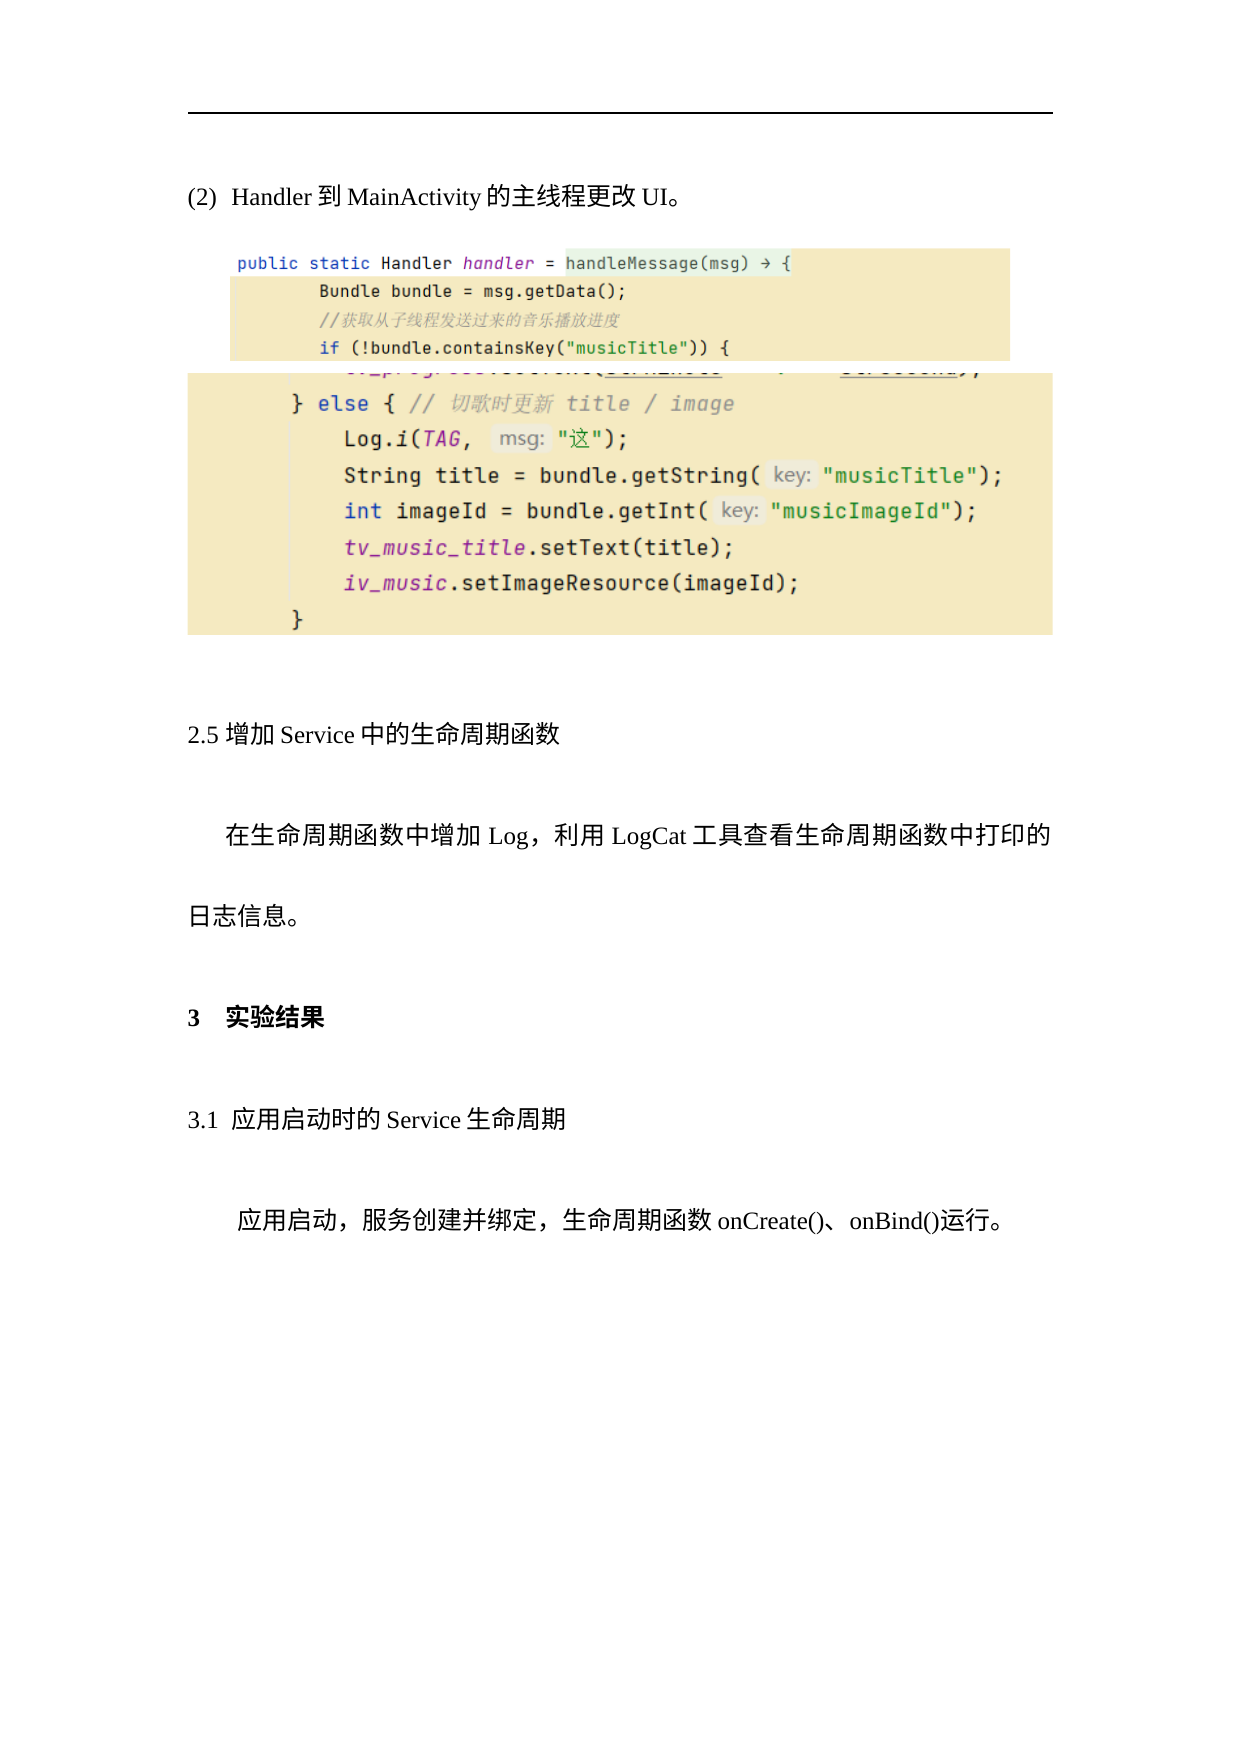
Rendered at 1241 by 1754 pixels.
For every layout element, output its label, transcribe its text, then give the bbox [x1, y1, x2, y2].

picture [187, 373, 1053, 635]
list 实验结果 [187, 983, 1053, 1048]
text 在生命周期函数中增加Log，利用LogCat工具查看生命周期函数中打印的日志信息。 [187, 801, 1053, 947]
text 3.1 应用启动时的Service生命周期 [187, 1085, 1053, 1150]
text 应用启动，服务创建并绑定，生命周期函数onCreate()、onBind()运行。 [187, 1186, 1053, 1251]
picture [230, 236, 1011, 361]
list Handler到MainActivity的主线程更改UI。 [187, 162, 1053, 227]
list 增加Service中的生命周期函数 [187, 700, 1053, 765]
